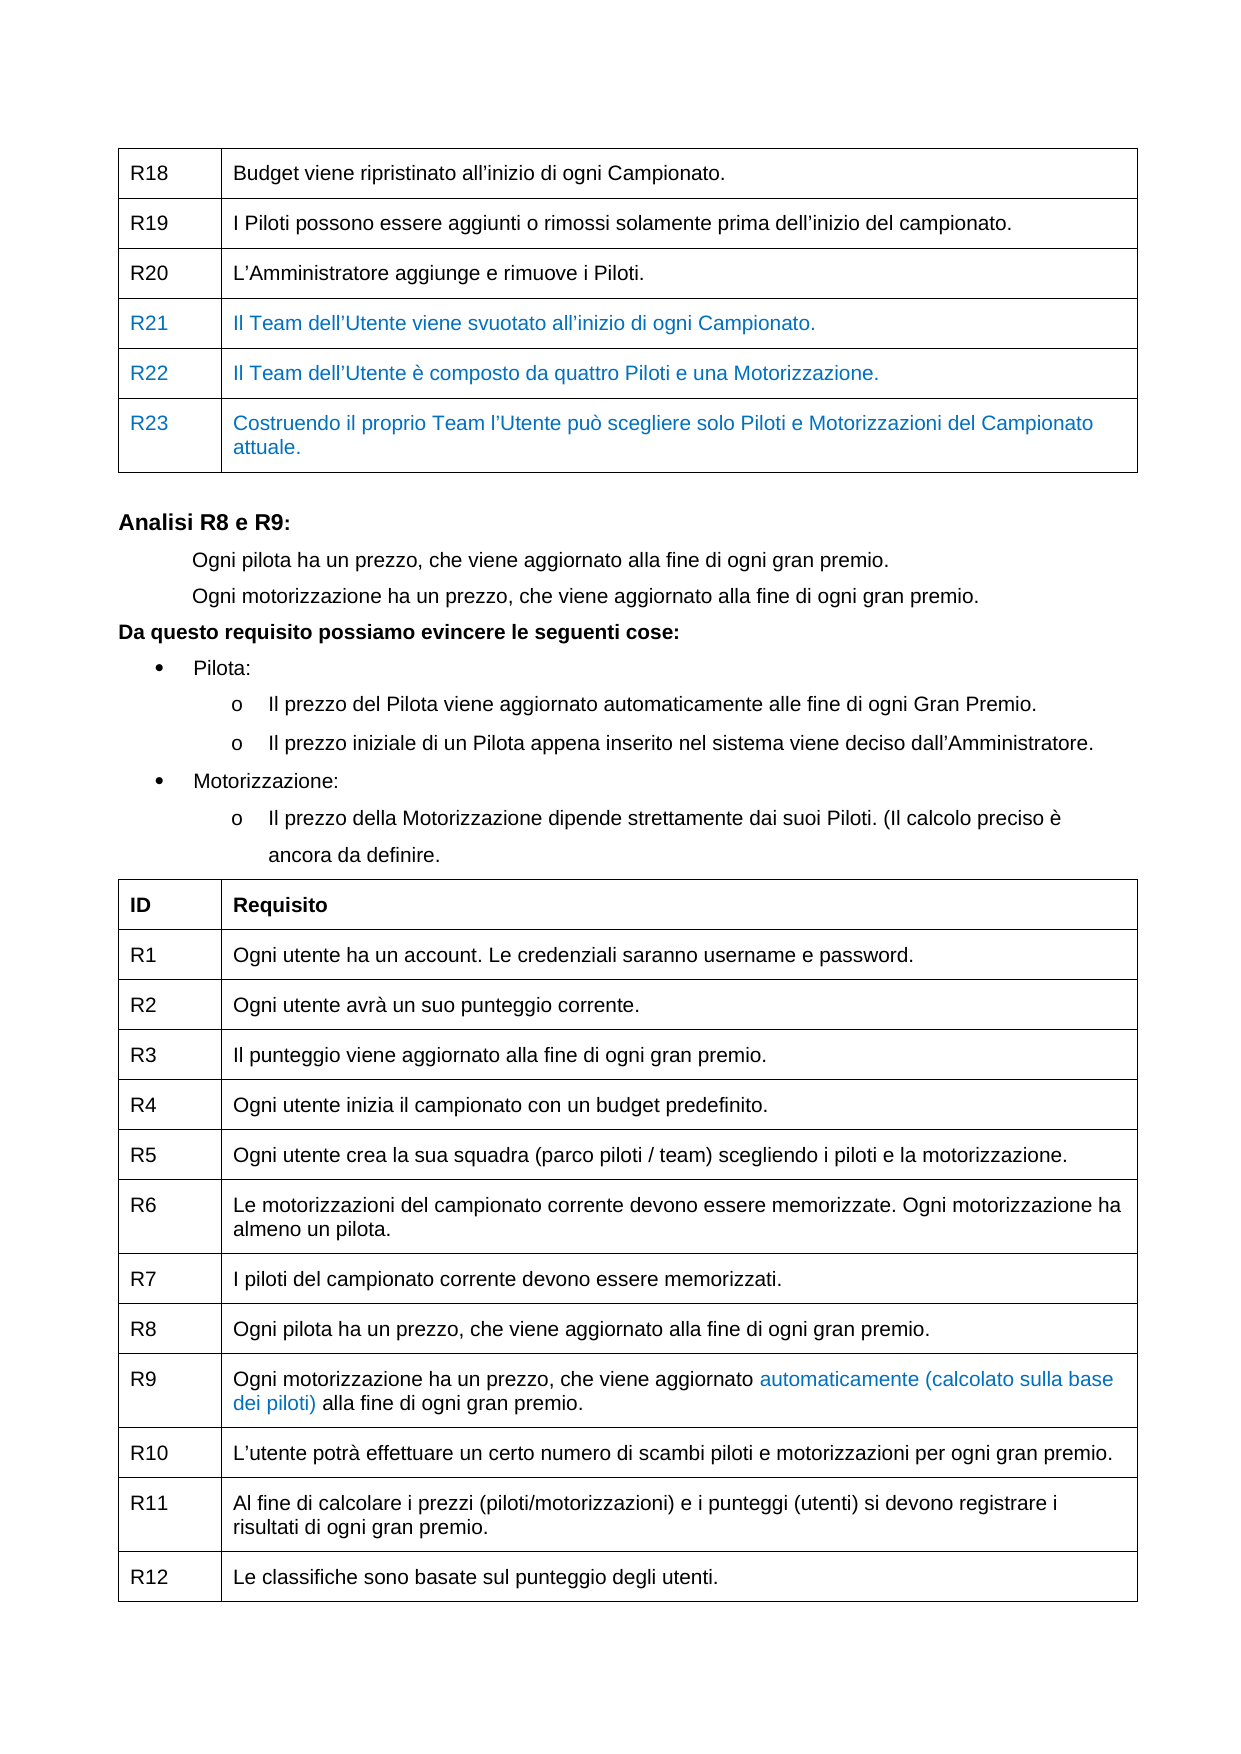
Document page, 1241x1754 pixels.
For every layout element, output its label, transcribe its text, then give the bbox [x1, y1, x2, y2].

table_cell I Piloti possono essere aggiunti o rimossi solamente prima dell’inizio del campionato. [222, 199, 1137, 248]
table_cell Ogni pilota ha un prezzo, che viene aggiornato alla fine di ogni gran premio. [222, 1304, 1137, 1353]
table_cell R11 [119, 1478, 221, 1551]
table_cell R10 [119, 1428, 221, 1477]
table_cell R9 [119, 1354, 221, 1427]
list Il prezzo del Pilota viene aggiornato automaticamente alle fine di ogni Gran Premio. [231, 692, 1122, 718]
table_header ID [119, 880, 221, 929]
text Ogni pilota ha un prezzo, che viene aggiornato alla fine di ogni gran premio. [118, 548, 1122, 572]
list Il prezzo iniziale di un Pilota appena inserito nel sistema viene deciso dall’Amministratore. [231, 731, 1122, 756]
table_cell I piloti del campionato corrente devono essere memorizzati. [222, 1254, 1137, 1303]
table_cell R12 [119, 1552, 221, 1601]
table_cell Costruendo il proprio Team l’Utente può scegliere solo Piloti e Motorizzazioni del Campionato attuale. [222, 399, 1137, 472]
table_cell Il punteggio viene aggiornato alla fine di ogni gran premio. [222, 1030, 1137, 1079]
table_cell R3 [119, 1030, 221, 1079]
table_cell R23 [119, 399, 221, 472]
table_cell R20 [119, 249, 221, 298]
table_cell Il Team dell’Utente è composto da quattro Piloti e una Motorizzazione. [222, 349, 1137, 398]
table_cell R18 [119, 149, 221, 198]
table_cell R8 [119, 1304, 221, 1353]
text Ogni motorizzazione ha un prezzo, che viene aggiornato alla fine di ogni gran premio. [118, 584, 1122, 608]
table_cell R21 [119, 299, 221, 348]
list Pilota: [156, 656, 1122, 680]
table_cell Ogni motorizzazione ha un prezzo, che viene aggiornato automaticamente (calcolato sulla base dei piloti) alla fine di ogni gran premio. [222, 1354, 1137, 1427]
table_cell R1 [119, 930, 221, 979]
table_cell R5 [119, 1130, 221, 1179]
table_cell Il Team dell’Utente viene svuotato all’inizio di ogni Campionato. [222, 299, 1137, 348]
text Analisi R8 e R9: [118, 508, 1122, 535]
table_cell Le classifiche sono basate sul punteggio degli utenti. [222, 1552, 1137, 1601]
table_cell R19 [119, 199, 221, 248]
table_cell L’Amministratore aggiunge e rimuove i Piloti. [222, 249, 1137, 298]
table_cell R4 [119, 1080, 221, 1129]
table_cell Ogni utente inizia il campionato con un budget predefinito. [222, 1080, 1137, 1129]
table_cell R2 [119, 980, 221, 1029]
table_cell L’utente potrà effettuare un certo numero di scambi piloti e motorizzazioni per ogni gran premio. [222, 1428, 1137, 1477]
table_cell R22 [119, 349, 221, 398]
table_cell R6 [119, 1180, 221, 1253]
table_cell Ogni utente crea la sua squadra (parco piloti / team) scegliendo i piloti e la motorizzazione. [222, 1130, 1137, 1179]
table_cell Ogni utente avrà un suo punteggio corrente. [222, 980, 1137, 1029]
table_header Requisito [222, 880, 1137, 929]
table_cell Ogni utente ha un account. Le credenziali saranno username e password. [222, 930, 1137, 979]
list Motorizzazione: [156, 769, 1122, 793]
table_cell R7 [119, 1254, 221, 1303]
table_cell Al fine di calcolare i prezzi (piloti/motorizzazioni) e i punteggi (utenti) si devono registrare i risultati di ogni gran premio. [222, 1478, 1137, 1551]
table_cell Budget viene ripristinato all’inizio di ogni Campionato. [222, 149, 1137, 198]
table_cell Le motorizzazioni del campionato corrente devono essere memorizzate. Ogni motorizzazione ha almeno un pilota. [222, 1180, 1137, 1253]
text Da questo requisito possiamo evincere le seguenti cose: [118, 620, 1122, 644]
list Il prezzo della Motorizzazione dipende strettamente dai suoi Piloti. (Il calcolo preciso è ancora da definire. [231, 805, 1122, 867]
